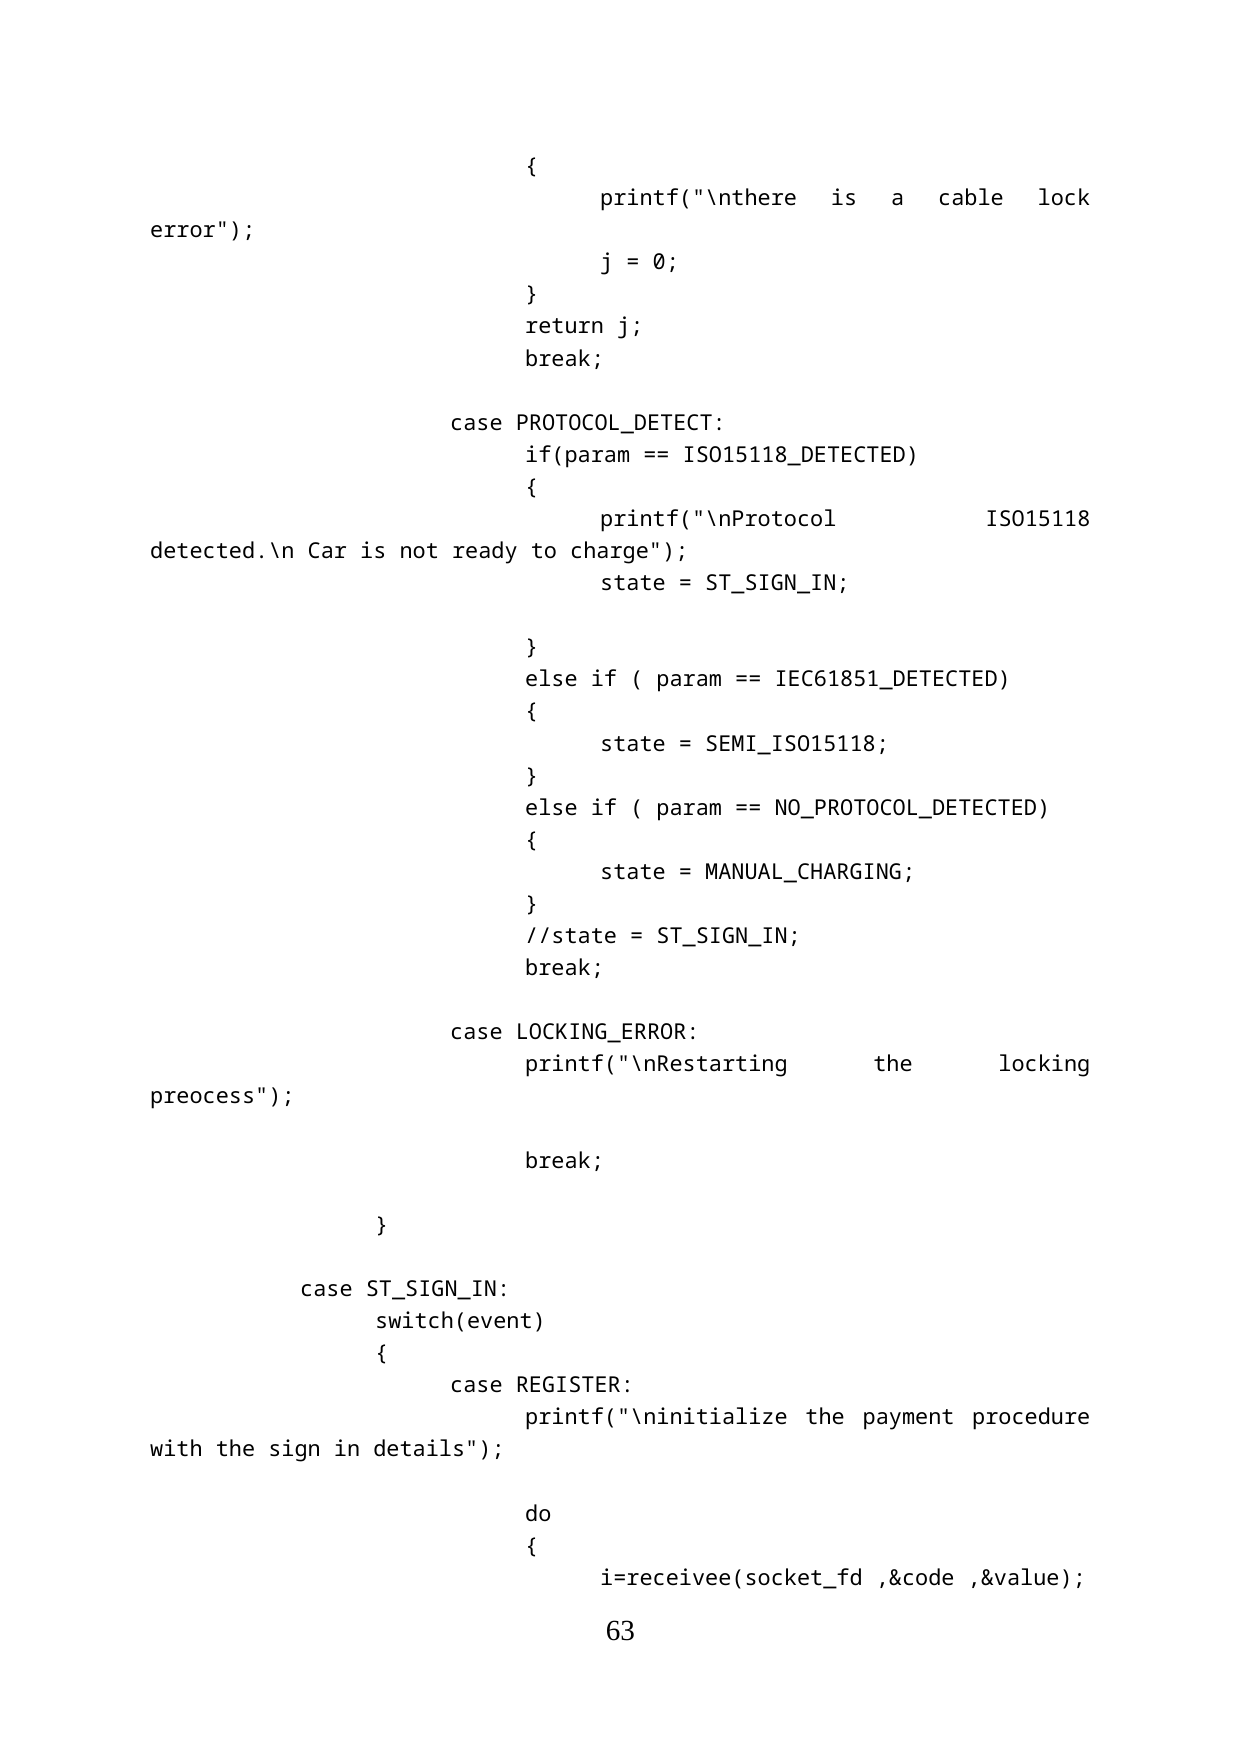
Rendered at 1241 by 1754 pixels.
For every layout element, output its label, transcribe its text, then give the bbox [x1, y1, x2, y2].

text printf("\ninitialize the payment procedure with the sign in details"); [150, 1401, 1090, 1463]
text printf("\nthere is a cable lock error"); [150, 182, 1090, 244]
text } [150, 1209, 1090, 1238]
text } [150, 759, 1090, 789]
text switch(event) [150, 1305, 1090, 1335]
text state = ST_SIGN_IN; [150, 567, 1090, 597]
text state = SEMI_ISO15118; [150, 727, 1090, 757]
text i=receivee(socket_fd ,&code ,&value); [150, 1562, 1090, 1591]
text case REGISTER: [150, 1369, 1090, 1399]
text return j; [150, 310, 1090, 340]
text state = MANUAL_CHARGING; [150, 856, 1090, 886]
text { [150, 695, 1090, 725]
text } [150, 278, 1090, 308]
text } [150, 888, 1090, 918]
text break; [150, 952, 1090, 982]
text case ST_SIGN_IN: [150, 1273, 1090, 1303]
text printf("\nRestarting the locking preocess"); [150, 1048, 1090, 1110]
text if(param == ISO15118_DETECTED) [150, 439, 1090, 468]
text break; [150, 342, 1090, 372]
text do [150, 1497, 1090, 1527]
text { [150, 471, 1090, 501]
text printf("\nProtocol ISO15118 detected.\n Car is not ready to charge"); [150, 503, 1090, 565]
text case PROTOCOL_DETECT: [150, 407, 1090, 436]
text { [150, 1337, 1090, 1367]
text break; [150, 1144, 1090, 1174]
text //state = ST_SIGN_IN; [150, 920, 1090, 950]
text } [150, 631, 1090, 661]
text j = 0; [150, 246, 1090, 276]
text else if ( param == IEC61851_DETECTED) [150, 663, 1090, 693]
text { [150, 150, 1090, 180]
text { [150, 824, 1090, 853]
text else if ( param == NO_PROTOCOL_DETECTED) [150, 792, 1090, 821]
text case LOCKING_ERROR: [150, 1016, 1090, 1046]
text { [150, 1529, 1090, 1559]
